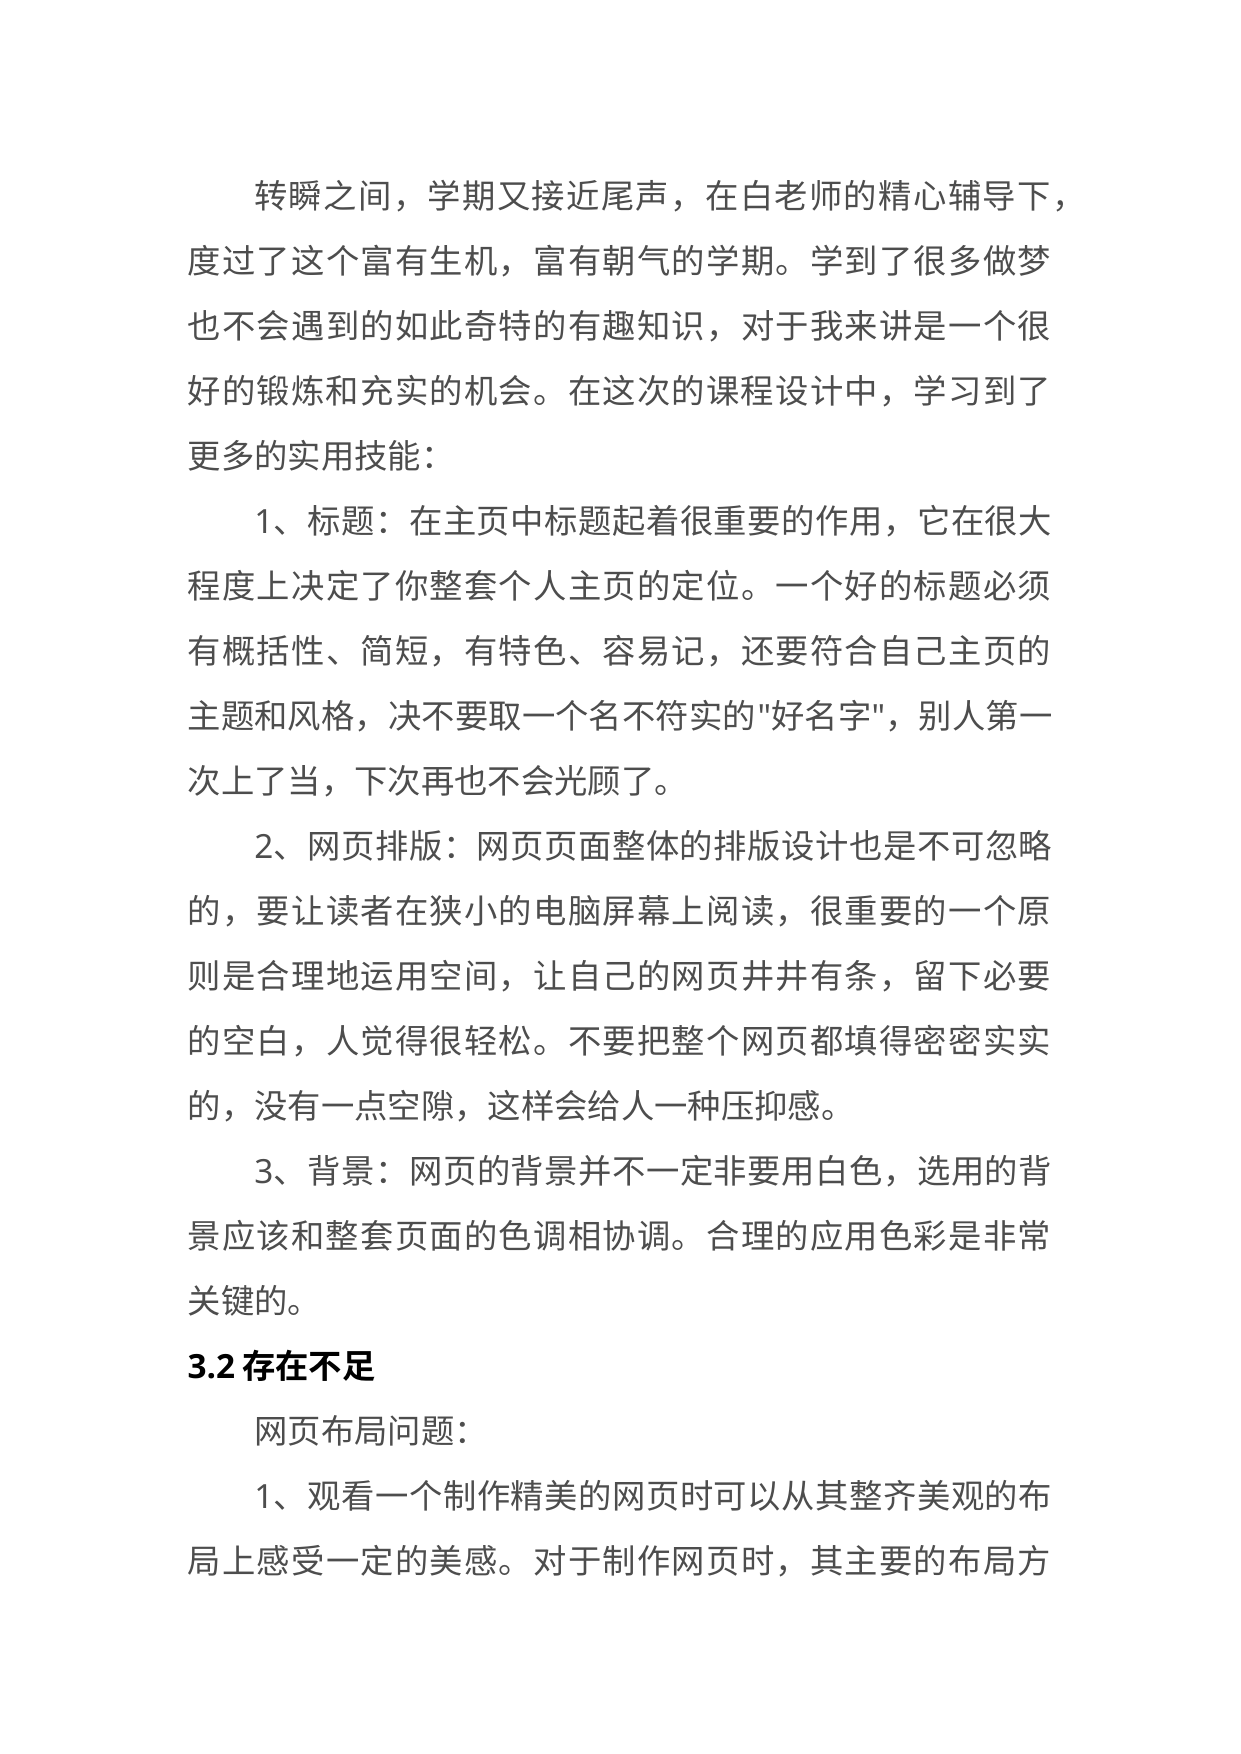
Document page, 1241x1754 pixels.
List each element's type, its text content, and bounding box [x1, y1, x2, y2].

text 3.2存在不足 [187, 1332, 1053, 1397]
text 3、背景：网页的背景并不一定非要用白色，选用的背景应该和整套页面的色调相协调。合理的应用色彩是非常关键的。 [187, 1137, 1053, 1332]
text 1、标题：在主页中标题起着很重要的作用，它在很大程度上决定了你整套个人主页的定位。一个好的标题必须有概括性、简短，有特色、容易记，还要符合自己主页的主题和风格，决不要取一个名不符实的"好名字"，别人第一次上了当，下次再也不会光顾了。 [187, 487, 1053, 812]
text 网页布局问题： [187, 1397, 1053, 1462]
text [187, 1462, 1053, 1592]
text 转瞬之间，学期又接近尾声，在白老师的精心辅导下，度过了这个富有生机，富有朝气的学期。学到了很多做梦也不会遇到的如此奇特的有趣知识，对于我来讲是一个很好的锻炼和充实的机会。在这次的课程设计中，学习到了更多的实用技能： [187, 162, 1053, 487]
text 2、网页排版：网页页面整体的排版设计也是不可忽略的，要让读者在狭小的电脑屏幕上阅读，很重要的一个原则是合理地运用空间，让自己的网页井井有条，留下必要的空白，人觉得很轻松。不要把整个网页都填得密密实实的，没有一点空隙，这样会给人一种压抑感。 [187, 812, 1053, 1137]
